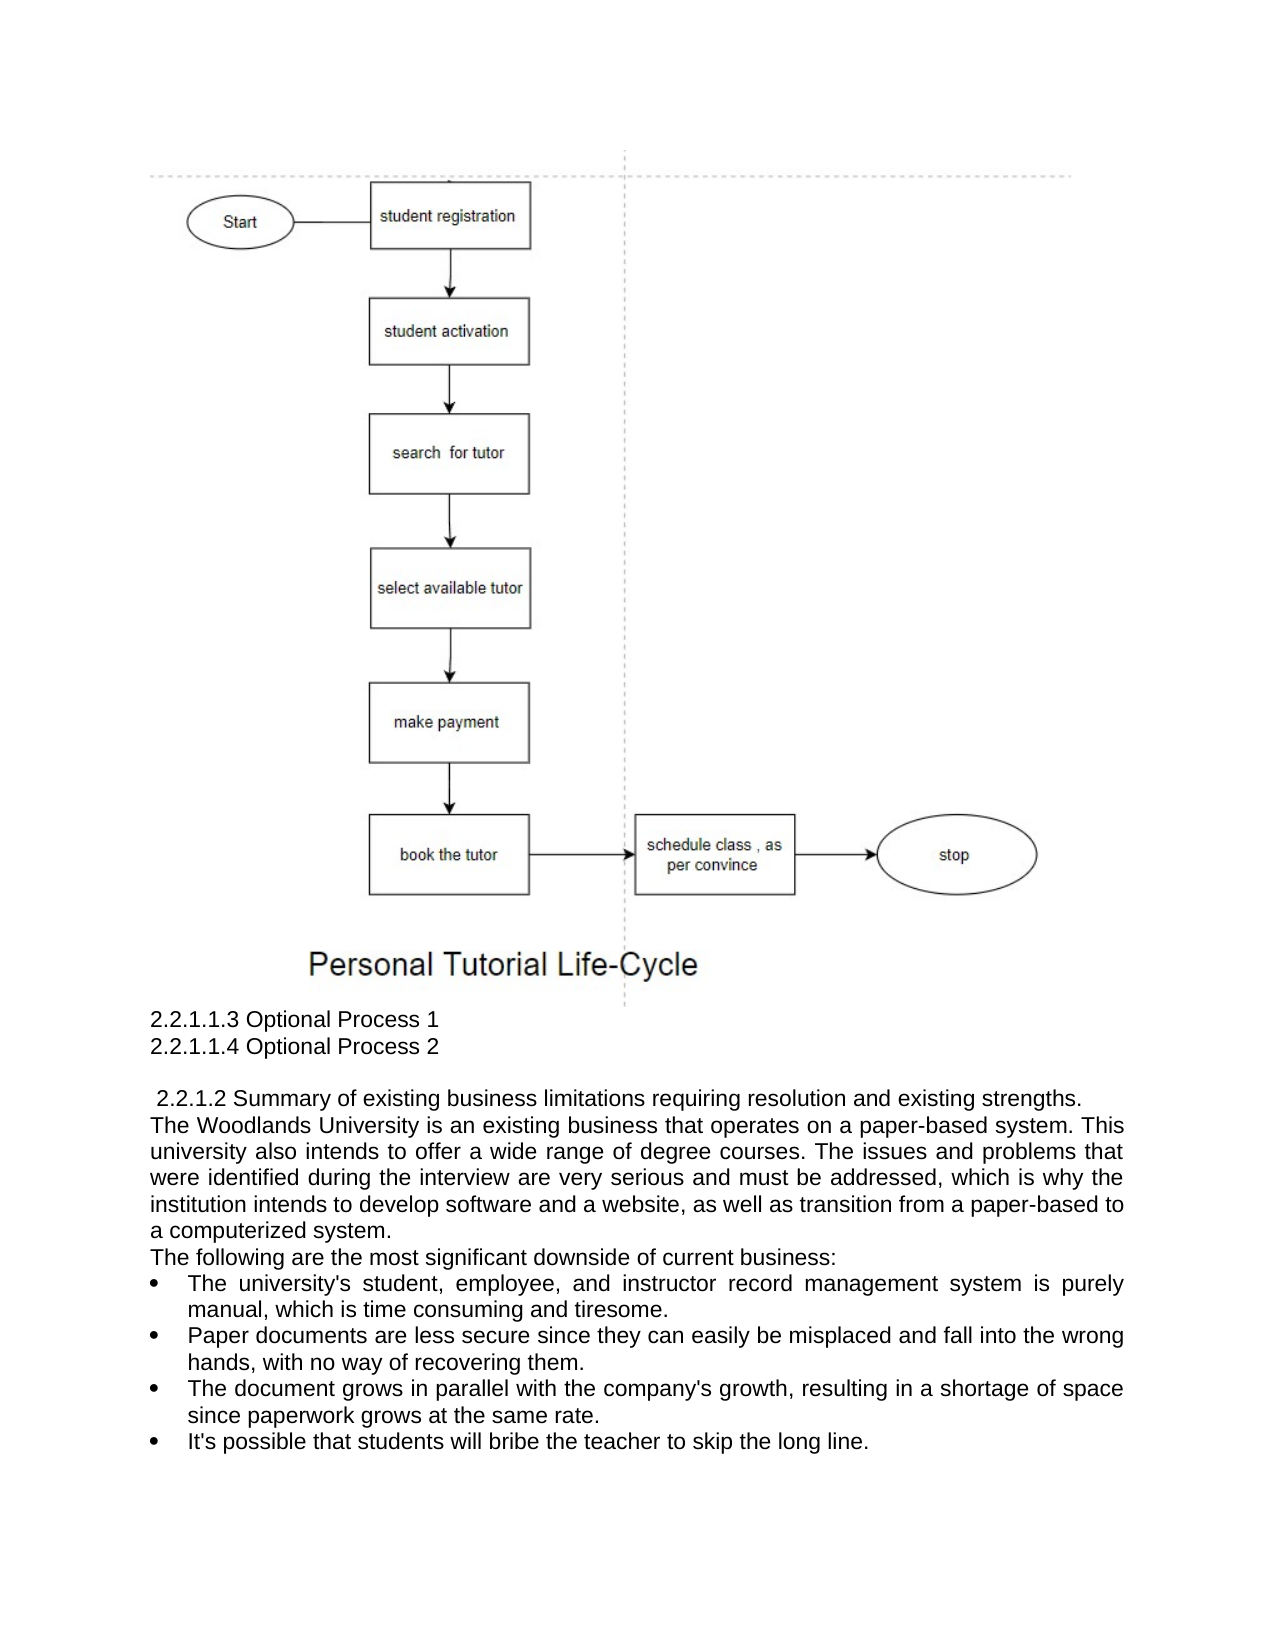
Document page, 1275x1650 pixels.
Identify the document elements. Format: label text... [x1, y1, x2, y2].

picture [150, 150, 1072, 1007]
title 2.2.1.2 Summary of existing business limitations requiring resolution and existing strengths. [150, 1085, 1125, 1112]
title 2.2.1.1.3 Optional Process 1 [150, 1006, 1125, 1033]
title It's possible that students will bribe the teacher to skip the long line. [150, 1428, 1125, 1454]
title The Woodlands University is an existing business that operates on a paper-based system. This university also intends to offer a wide range of degree courses. The issues and problems that were identified during the interview are very serious and must be addressed, which is why the institution intends to develop software and a website, as well as transition from a paper-based to a computerized system. [150, 1112, 1125, 1243]
title The document grows in parallel with the company's growth, resulting in a shortage of space since paperwork grows at the same rate. [150, 1375, 1125, 1428]
title The following are the most significant downside of current business: [150, 1243, 1125, 1270]
title 2.2.1.1.4 Optional Process 2 [150, 1033, 1125, 1059]
title The university's student, employee, and instructor record management system is purely manual, which is time consuming and tiresome. [150, 1270, 1125, 1322]
title Paper documents are less secure since they can easily be misplaced and fall into the wrong hands, with no way of recovering them. [150, 1322, 1125, 1375]
